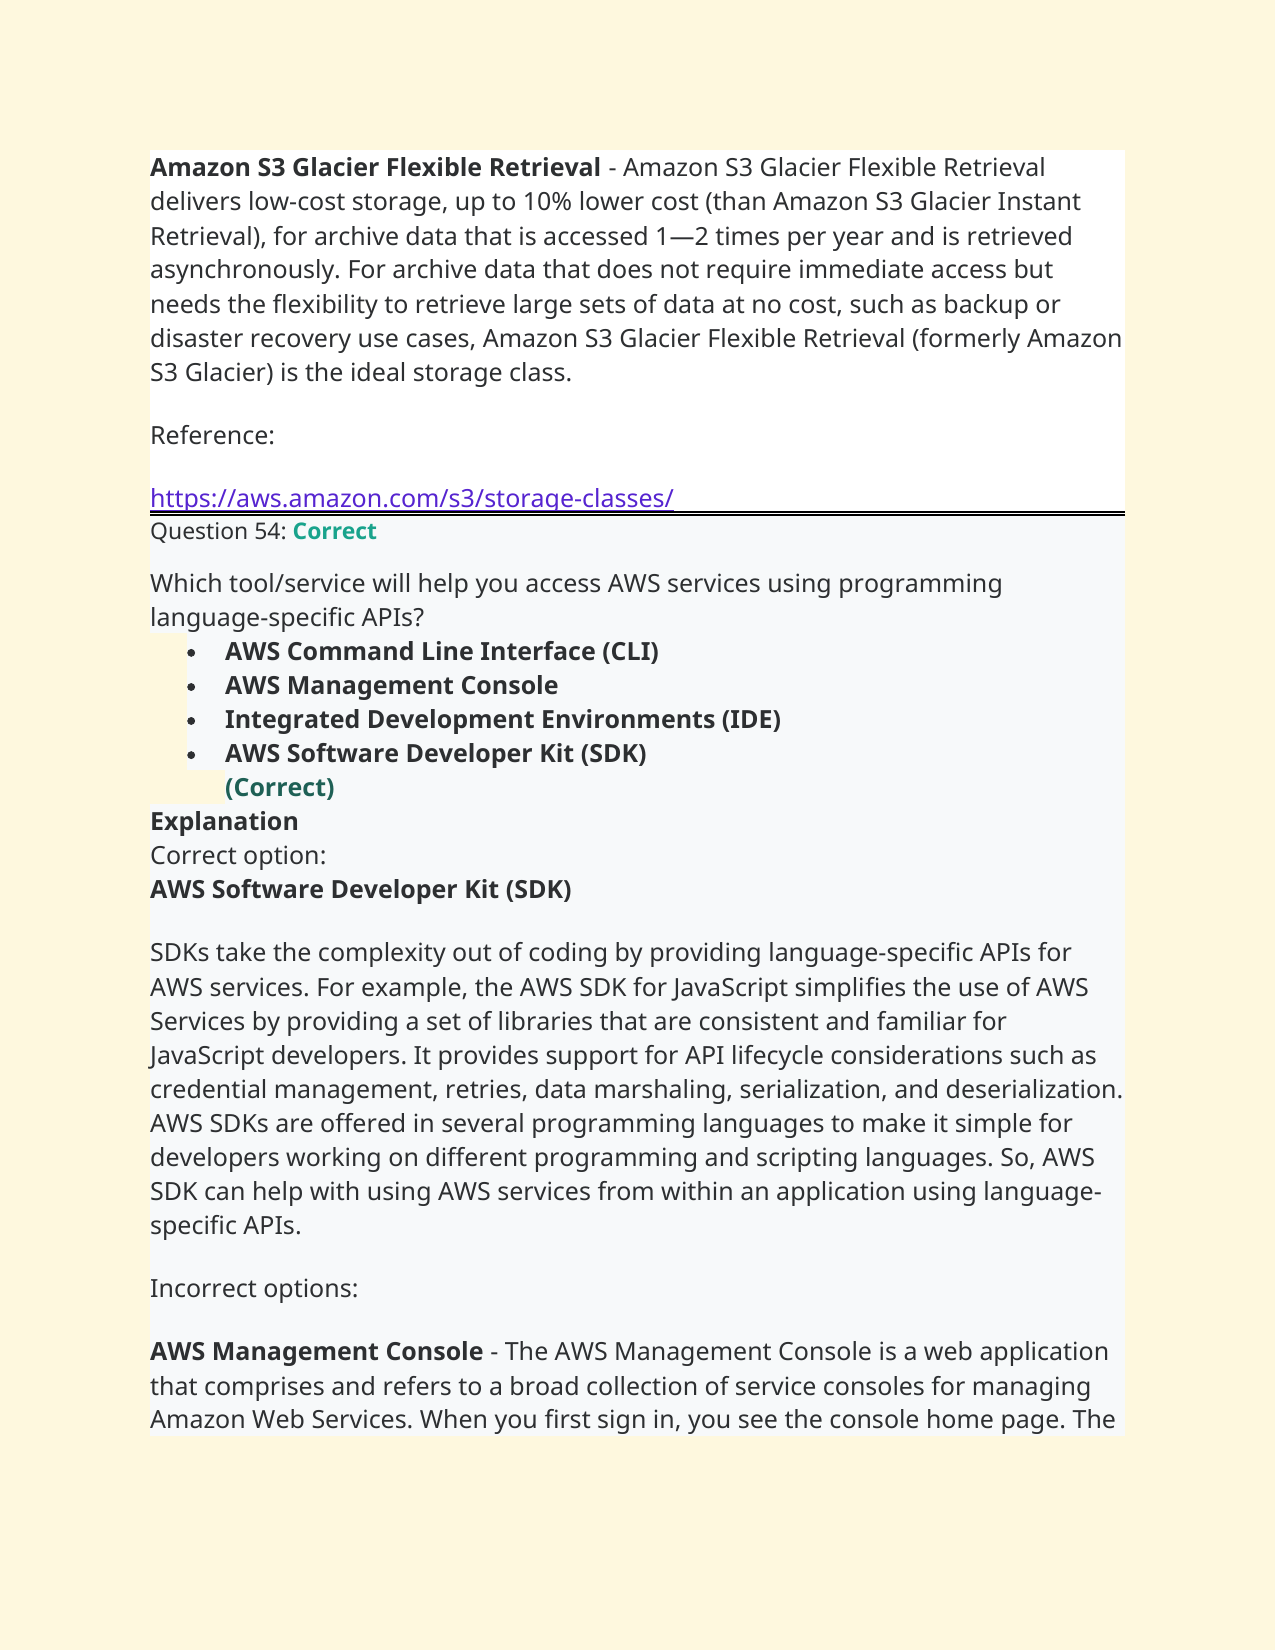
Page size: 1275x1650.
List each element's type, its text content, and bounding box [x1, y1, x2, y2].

text (Correct) [225, 770, 1125, 804]
text Which tool/service will help you access AWS services using programming language-specific APIs? [150, 565, 1125, 633]
text Correct option: [150, 838, 1125, 872]
text Incorrect options: [150, 1271, 1125, 1305]
list AWS Management Console [187, 667, 1125, 702]
text Reference: [150, 418, 1125, 452]
text AWS Software Developer Kit (SDK) [150, 872, 1125, 906]
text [150, 1334, 1125, 1436]
list AWS Software Developer Kit (SDK) [187, 736, 1125, 770]
text SDKs take the complexity out of coding by providing language-specific APIs for AWS services. For example, the AWS SDK for JavaScript simpliﬁes the use of AWS Services by providing a set of libraries that are consistent and familiar for JavaScript developers. It provides support for API lifecycle considerations such as credential management, retries, data marshaling, serialization, and deserialization. AWS SDKs are offered in several programming languages to make it simple for developers working on different programming and scripting languages. So, AWS SDK can help with using AWS services from within an application using language-specific APIs. [150, 935, 1125, 1242]
text Question 54: Correct [150, 516, 1125, 546]
list Integrated Development Environments (IDE) [187, 702, 1125, 736]
text Amazon S3 Glacier Flexible Retrieval - Amazon S3 Glacier Flexible Retrieval delivers low-cost storage, up to 10% lower cost (than Amazon S3 Glacier Instant Retrieval), for archive data that is accessed 1—2 times per year and is retrieved asynchronously. For archive data that does not require immediate access but needs the flexibility to retrieve large sets of data at no cost, such as backup or disaster recovery use cases, Amazon S3 Glacier Flexible Retrieval (formerly Amazon S3 Glacier) is the ideal storage class. [150, 150, 1125, 388]
list AWS Command Line Interface (CLI) [187, 633, 1125, 667]
text https://aws.amazon.com/s3/storage-classes/ [150, 481, 1125, 511]
subtitle Explanation [150, 804, 1125, 838]
